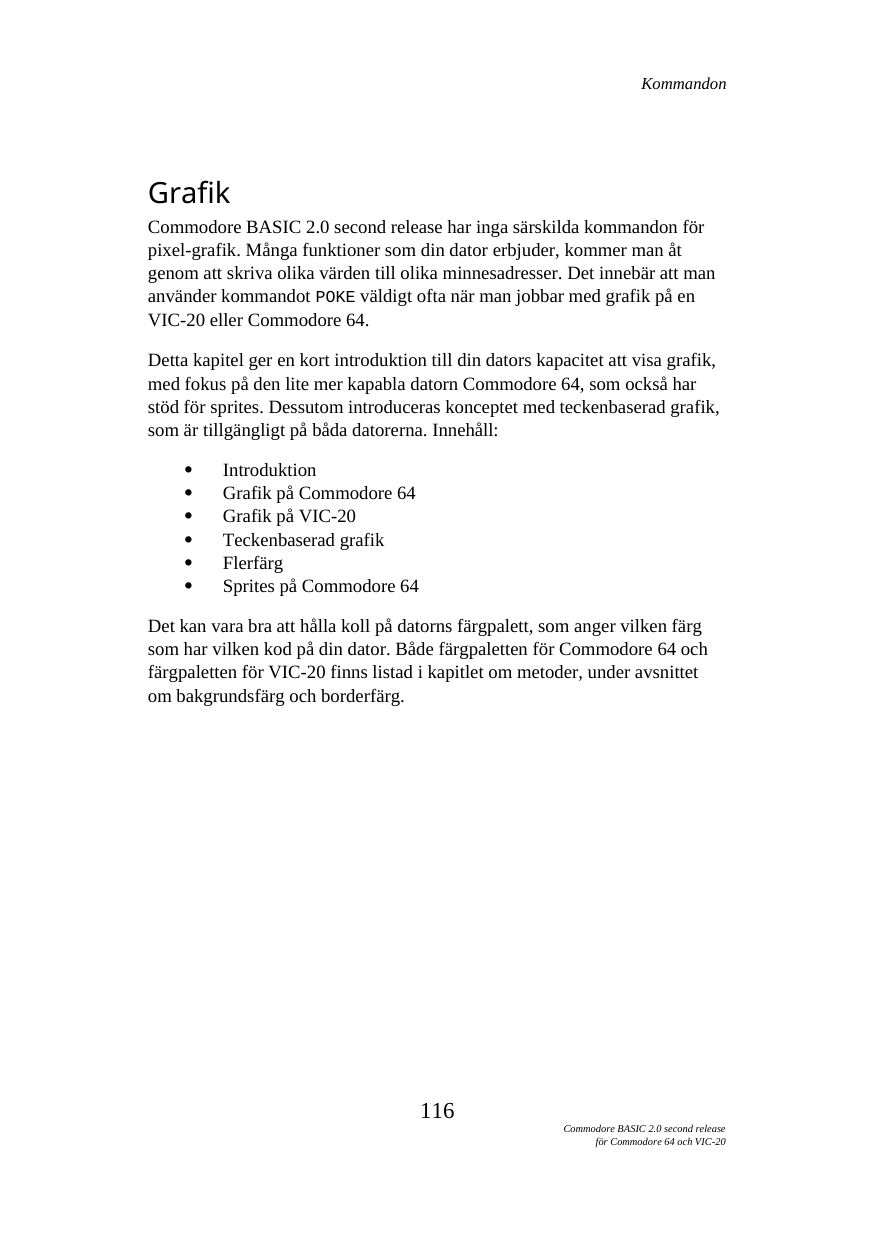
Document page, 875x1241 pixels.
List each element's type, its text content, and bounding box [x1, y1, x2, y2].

list Teckenbaserad grafik [185, 528, 726, 550]
subtitle Grafik [148, 173, 726, 212]
text Det kan vara bra att hålla koll på datorns färgpalett, som anger vilken färg som har vilken kod på din dator. Både färgpaletten för Commodore 64 och färgpaletten för VIC-20 finns listad i kapitlet om metoder, under avsnittet om bakgrundsfärg och borderfärg. [148, 615, 726, 706]
list Grafik på Commodore 64 [185, 482, 726, 504]
list Introduktion [185, 459, 726, 480]
text Commodore BASIC 2.0 second release har inga särskilda kommandon för pixel-grafik. Många funktioner som din dator erbjuder, kommer man åt genom att skriva olika värden till olika minnesadresser. Det innebär att man använder kommandot POKE väldigt ofta när man jobbar med grafik på en VIC-20 eller Commodore 64. [148, 216, 726, 331]
list Sprites på Commodore 64 [185, 575, 726, 597]
list Flerfärg [185, 552, 726, 573]
text Detta kapitel ger en kort introduktion till din dators kapacitet att visa grafik, med fokus på den lite mer kapabla datorn Commodore 64, som också har stöd för sprites. Dessutom introduceras konceptet med teckenbaserad grafik, som är tillgängligt på båda datorerna. Innehåll: [148, 349, 726, 441]
list Grafik på VIC-20 [185, 505, 726, 527]
